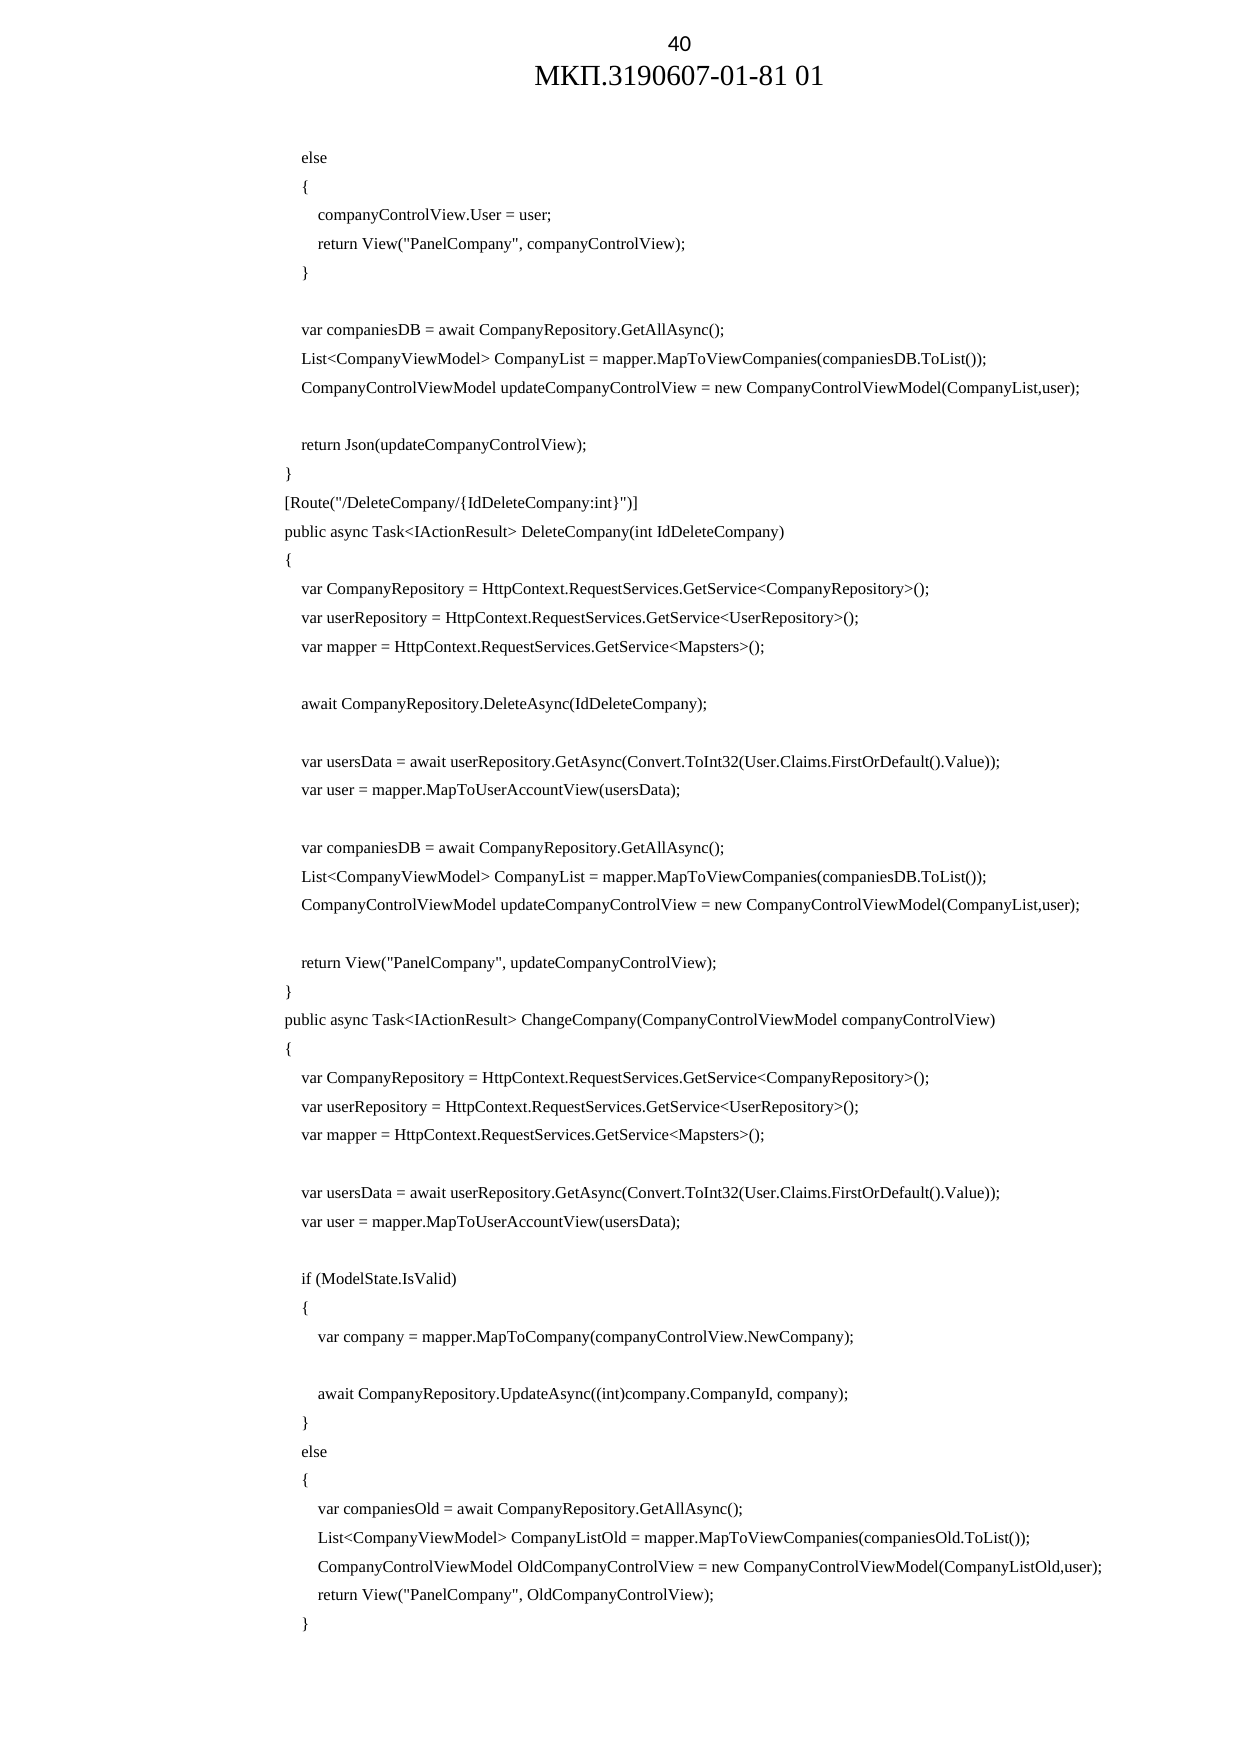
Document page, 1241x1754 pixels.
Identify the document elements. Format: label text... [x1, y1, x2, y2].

text } [177, 1614, 1181, 1633]
text var CompanyRepository = HttpContext.RequestServices.GetService<CompanyRepository>(); [177, 579, 1181, 598]
text var companiesDB = await CompanyRepository.GetAllAsync(); [177, 838, 1181, 857]
text CompanyControlViewModel updateCompanyControlView = new CompanyControlViewModel(CompanyList,user); [177, 895, 1181, 914]
text List<CompanyViewModel> CompanyListOld = mapper.MapToViewCompanies(companiesOld.ToList()); [177, 1528, 1181, 1547]
text { [177, 1039, 1181, 1058]
text CompanyControlViewModel updateCompanyControlView = new CompanyControlViewModel(CompanyList,user); [177, 378, 1181, 397]
text var company = mapper.MapToCompany(companyControlView.NewCompany); [177, 1326, 1181, 1346]
text } [177, 981, 1181, 1001]
text public async Task<IActionResult> DeleteCompany(int IdDeleteCompany) [177, 521, 1181, 541]
text { [177, 550, 1181, 569]
text var user = mapper.MapToUserAccountView(usersData); [177, 1211, 1181, 1231]
text var usersData = await userRepository.GetAsync(Convert.ToInt32(User.Claims.FirstOrDefault().Value)); [177, 751, 1181, 771]
text else [177, 148, 1181, 167]
text companyControlView.User = user; [177, 205, 1181, 224]
text else [177, 1441, 1181, 1461]
text return Json(updateCompanyControlView); [177, 435, 1181, 454]
text } [177, 464, 1181, 483]
text var companiesOld = await CompanyRepository.GetAllAsync(); [177, 1499, 1181, 1518]
text var CompanyRepository = HttpContext.RequestServices.GetService<CompanyRepository>(); [177, 1068, 1181, 1087]
text var companiesDB = await CompanyRepository.GetAllAsync(); [177, 320, 1181, 339]
text var usersData = await userRepository.GetAsync(Convert.ToInt32(User.Claims.FirstOrDefault().Value)); [177, 1183, 1181, 1202]
text return View("PanelCompany", updateCompanyControlView); [177, 953, 1181, 972]
text var mapper = HttpContext.RequestServices.GetService<Mapsters>(); [177, 1125, 1181, 1144]
text [Route("/DeleteCompany/{IdDeleteCompany:int}")] [177, 493, 1181, 512]
text return View("PanelCompany", OldCompanyControlView); [177, 1585, 1181, 1604]
text public async Task<IActionResult> ChangeCompany(CompanyControlViewModel companyControlView) [177, 1010, 1181, 1029]
text if (ModelState.IsValid) [177, 1269, 1181, 1288]
text } [177, 1413, 1181, 1432]
text List<CompanyViewModel> CompanyList = mapper.MapToViewCompanies(companiesDB.ToList()); [177, 349, 1181, 368]
text var userRepository = HttpContext.RequestServices.GetService<UserRepository>(); [177, 1096, 1181, 1116]
text var mapper = HttpContext.RequestServices.GetService<Mapsters>(); [177, 636, 1181, 656]
text { [177, 1298, 1181, 1317]
text List<CompanyViewModel> CompanyList = mapper.MapToViewCompanies(companiesDB.ToList()); [177, 866, 1181, 886]
text { [177, 1470, 1181, 1489]
text await CompanyRepository.DeleteAsync(IdDeleteCompany); [177, 694, 1181, 713]
text var user = mapper.MapToUserAccountView(usersData); [177, 780, 1181, 799]
text { [177, 176, 1181, 196]
text CompanyControlViewModel OldCompanyControlView = new CompanyControlViewModel(CompanyListOld,user); [177, 1556, 1181, 1576]
text await CompanyRepository.UpdateAsync((int)company.CompanyId, company); [177, 1384, 1181, 1403]
text } [177, 263, 1181, 282]
text var userRepository = HttpContext.RequestServices.GetService<UserRepository>(); [177, 608, 1181, 627]
text return View("PanelCompany", companyControlView); [177, 234, 1181, 253]
